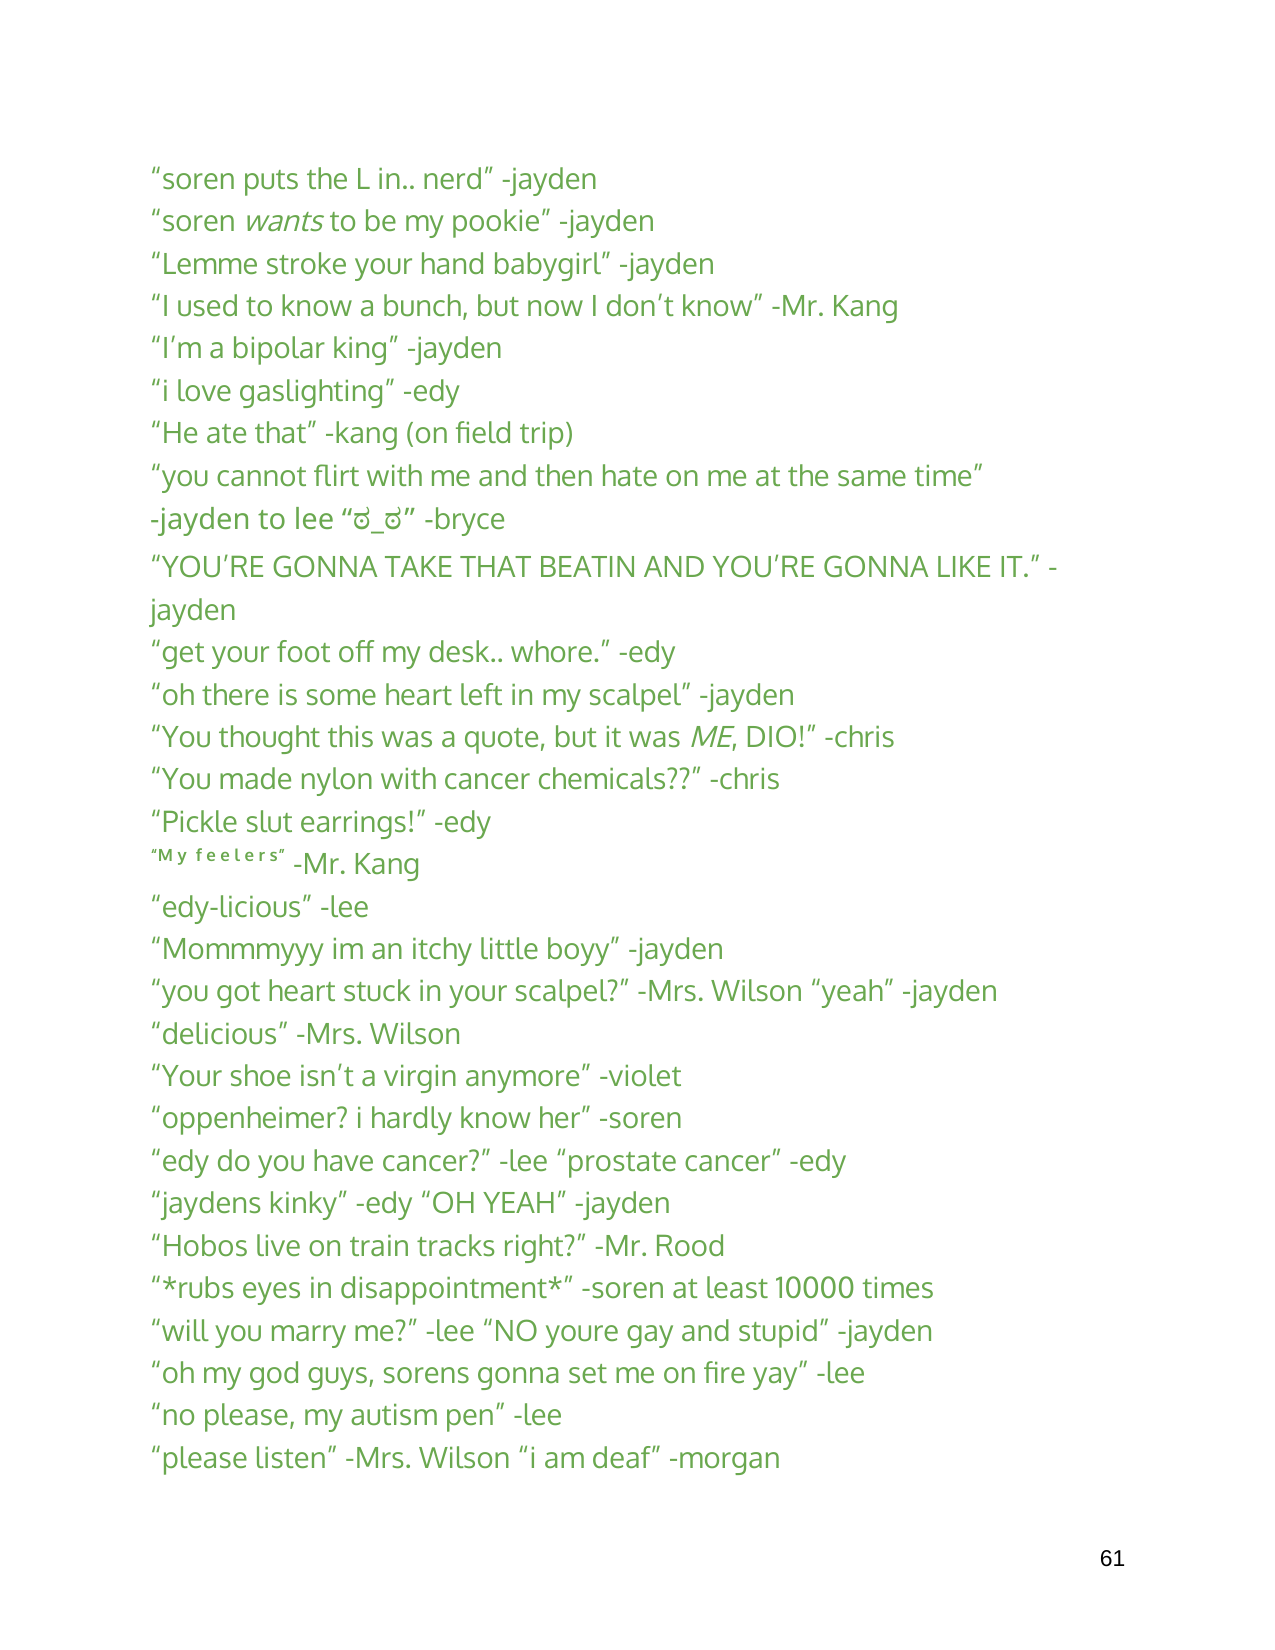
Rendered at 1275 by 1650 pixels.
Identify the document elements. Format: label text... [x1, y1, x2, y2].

text “I used to know a bunch, but now I don’t know” -Mr. Kang [150, 286, 1125, 323]
text “i love gaslighting” -edy [150, 371, 1125, 408]
text “oh my god guys, sorens gonna set me on fire yay” -lee [150, 1353, 1125, 1390]
text “Hobos live on train tracks right?” -Mr. Rood [150, 1226, 1125, 1263]
text -jayden to lee “ಠ_ಠ” -bryce [150, 498, 1125, 541]
text “oh there is some heart left in my scalpel” -jayden [150, 675, 1125, 712]
text “oppenheimer? i hardly know her” -soren [150, 1099, 1125, 1136]
text “edy do you have cancer?” -lee “prostate cancer” -edy [150, 1141, 1125, 1178]
text “please listen” -Mrs. Wilson “i am deaf” -morgan [150, 1438, 1125, 1475]
text “get your foot off my desk.. whore.” -edy [150, 633, 1125, 669]
text “you cannot flirt with me and then hate on me at the same time” [150, 456, 1125, 493]
text “jaydens kinky” -edy “OH YEAH” -jayden [150, 1184, 1125, 1221]
text “edy-licious” -lee [150, 887, 1125, 924]
text “M y f e e l e r s” -Mr. Kang [150, 844, 1125, 881]
text “soren puts the L in.. nerd” -jayden [150, 159, 1125, 196]
text “YOU’RE GONNA TAKE THAT BEATIN AND YOU’RE GONNA LIKE IT.” -jayden [150, 548, 1125, 627]
text “Lemme stroke your hand babygirl” -jayden [150, 244, 1125, 281]
text “soren wants to be my pookie” -jayden [150, 202, 1125, 238]
text “Your shoe isn’t a virgin anymore” -violet [150, 1057, 1125, 1093]
text “You made nylon with cancer chemicals??” -chris [150, 760, 1125, 797]
text “Pickle slut earrings!” -edy [150, 802, 1125, 839]
text “Mommmyyy im an itchy little boyy” -jayden [150, 929, 1125, 966]
text “You thought this was a quote, but it was ME, DIO!” -chris [150, 717, 1125, 754]
text “I’m a bipolar king” -jayden [150, 329, 1125, 366]
text “you got heart stuck in your scalpel?” -Mrs. Wilson “yeah” -jayden “delicious” -Mrs. Wilson [150, 972, 1125, 1051]
text “no please, my autism pen” -lee [150, 1396, 1125, 1433]
text “will you marry me?” -lee “NO youre gay and stupid” -jayden [150, 1311, 1125, 1348]
text “He ate that” -kang (on field trip) [150, 414, 1125, 451]
text “*rubs eyes in disappointment*” -soren at least 10000 times [150, 1268, 1125, 1305]
